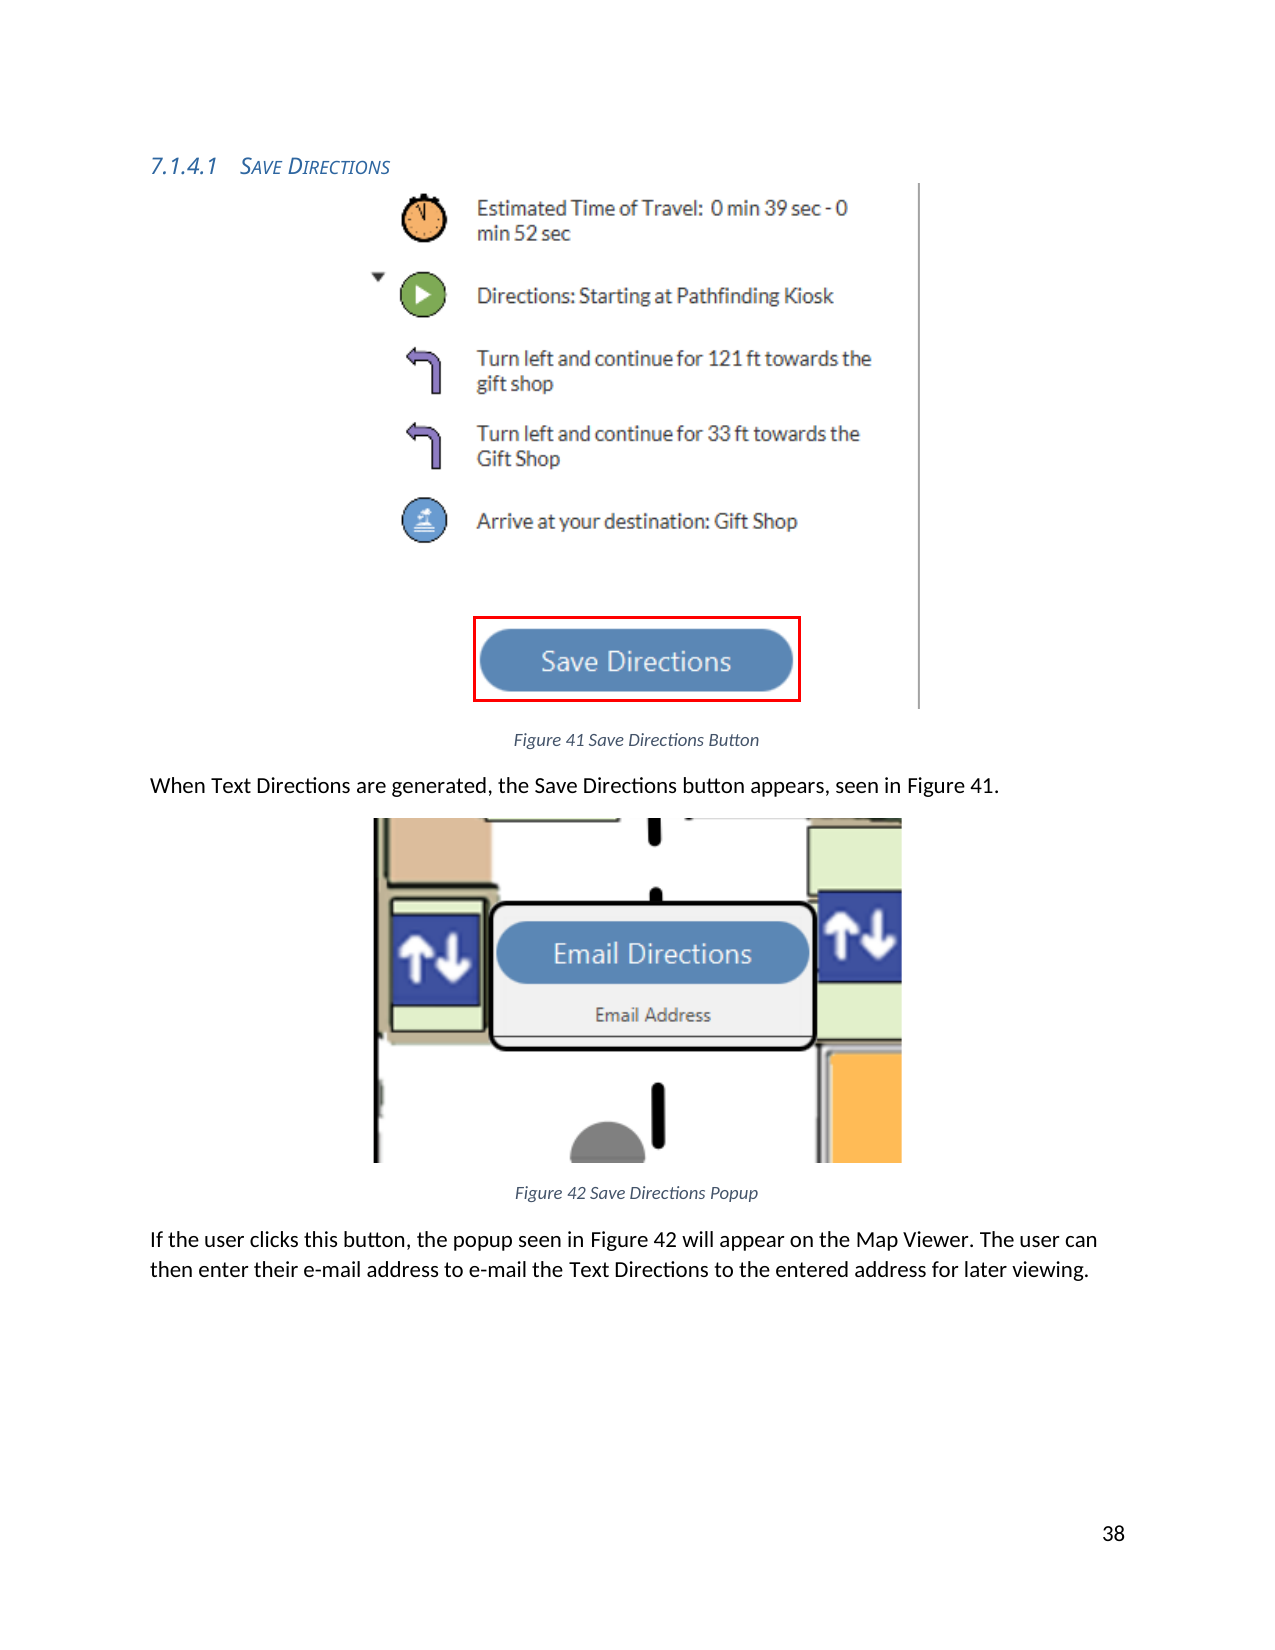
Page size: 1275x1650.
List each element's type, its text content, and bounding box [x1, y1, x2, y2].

subtitle Save Directions [150, 150, 1125, 181]
text Figure 41 Save Directions Button [150, 728, 1125, 751]
text When Text Directions are generated, the Save Directions button appears, seen in Figure 41. [150, 771, 1125, 799]
picture [373, 818, 902, 1163]
picture [355, 183, 920, 709]
text If the user clicks this button, the popup seen in Figure 42 will appear on the Map Viewer. The user can then enter their e-mail address to e-mail the Text Directions to the entered address for later viewing. [150, 1225, 1125, 1283]
text Figure 42 Save Directions Popup [150, 1181, 1125, 1204]
